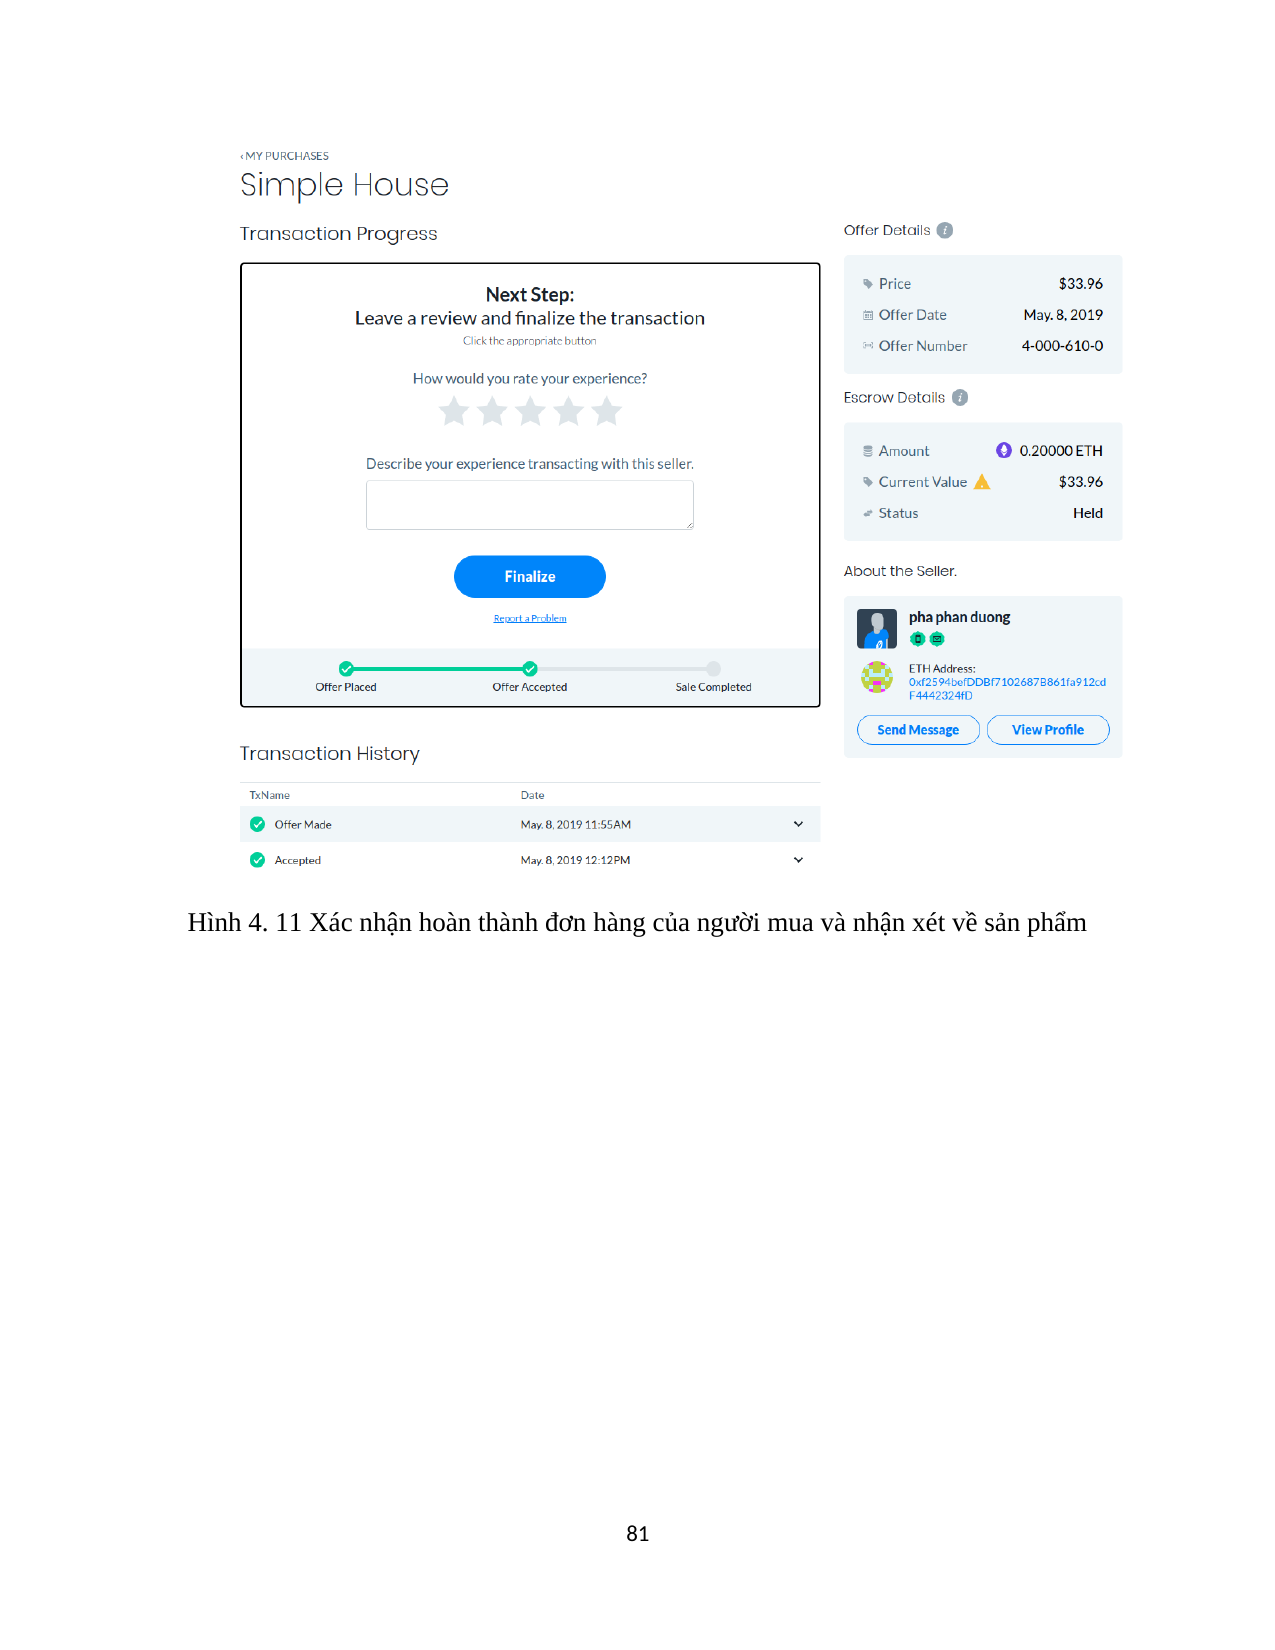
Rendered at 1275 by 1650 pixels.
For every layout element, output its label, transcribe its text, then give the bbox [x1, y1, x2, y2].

picture [150, 150, 1154, 887]
text Hình 4. 11 Xác nhận hoàn thành đơn hàng của người mua và nhận xét về sản phẩm [150, 906, 1125, 937]
